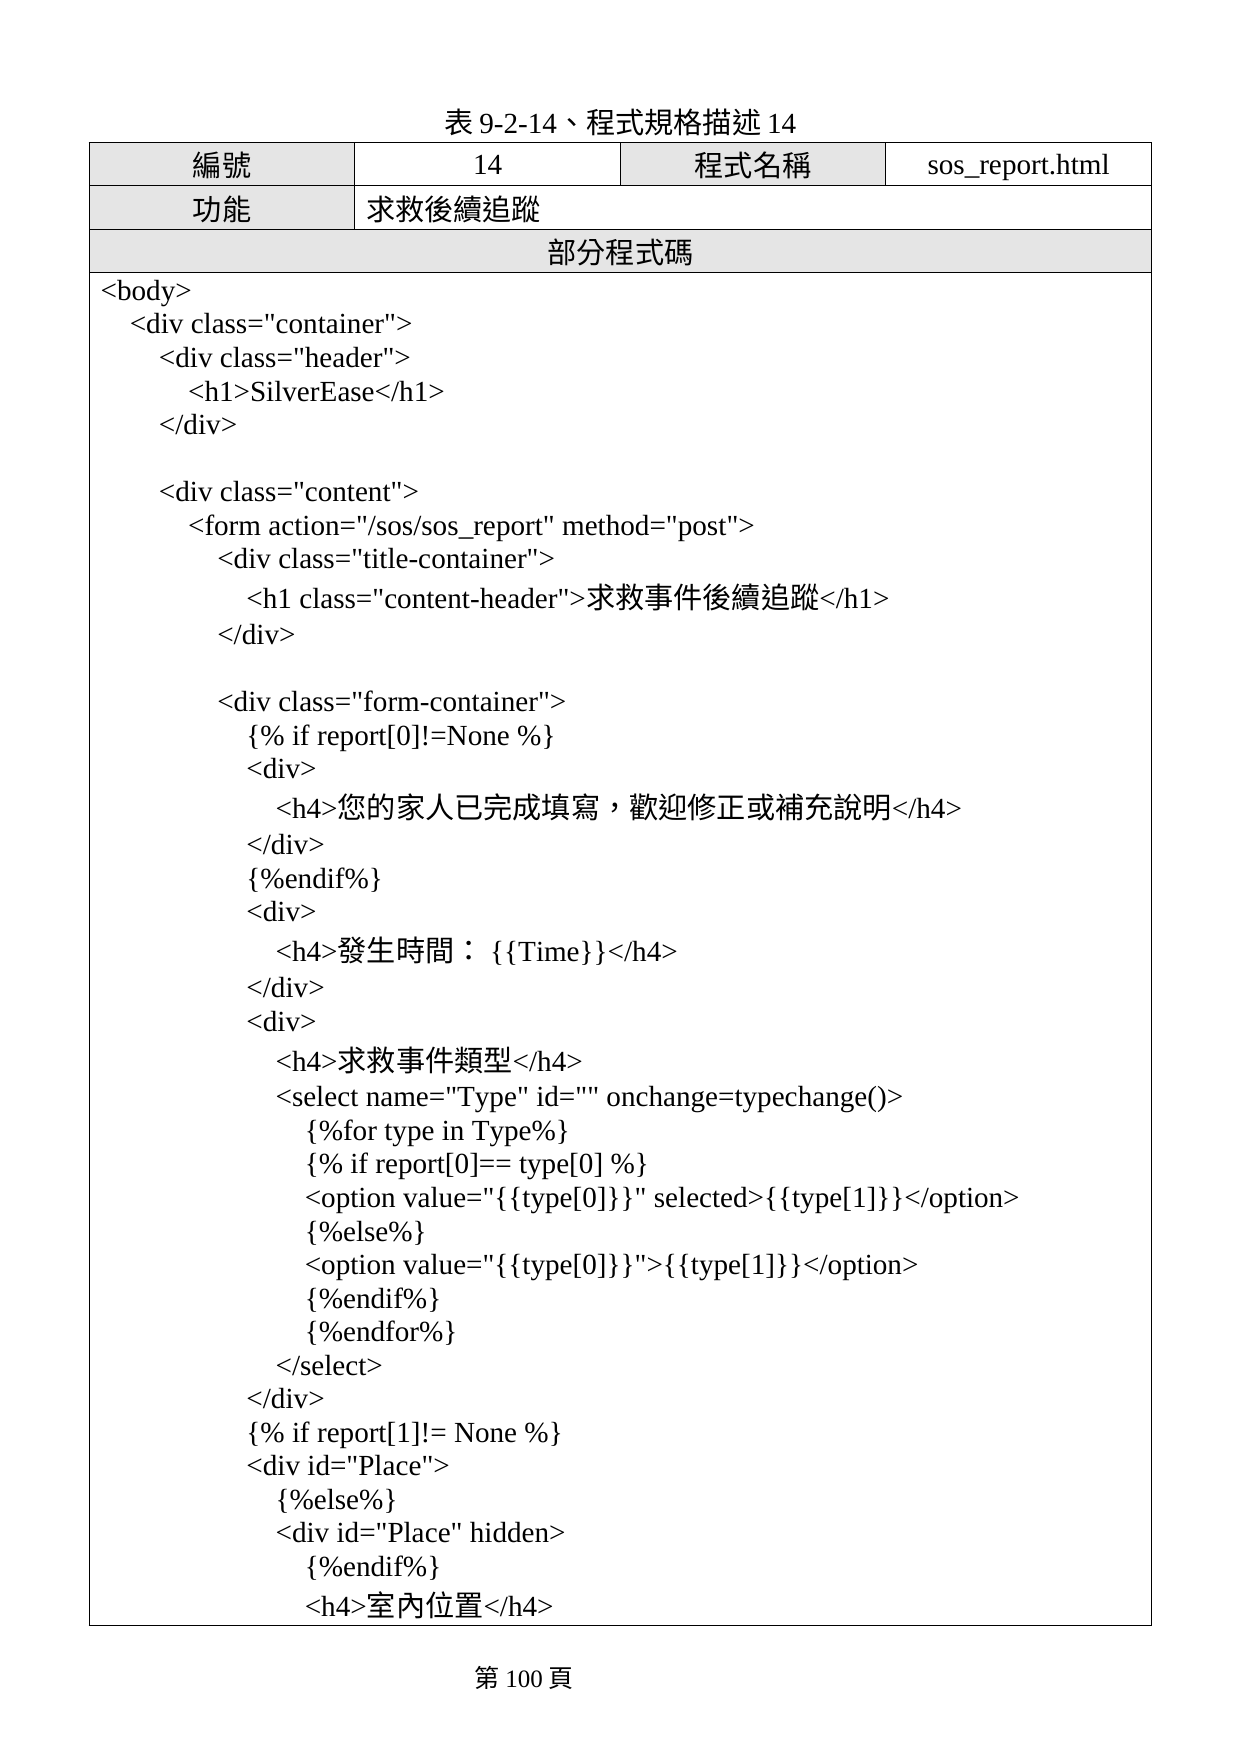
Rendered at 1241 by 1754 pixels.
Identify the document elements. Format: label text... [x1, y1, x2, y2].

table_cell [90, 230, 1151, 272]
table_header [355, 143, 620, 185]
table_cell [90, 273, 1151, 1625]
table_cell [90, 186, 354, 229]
text 表9-2-14、程式規格描述14 [118, 100, 1122, 142]
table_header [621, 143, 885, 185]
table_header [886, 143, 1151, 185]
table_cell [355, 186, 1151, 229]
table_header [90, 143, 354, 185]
